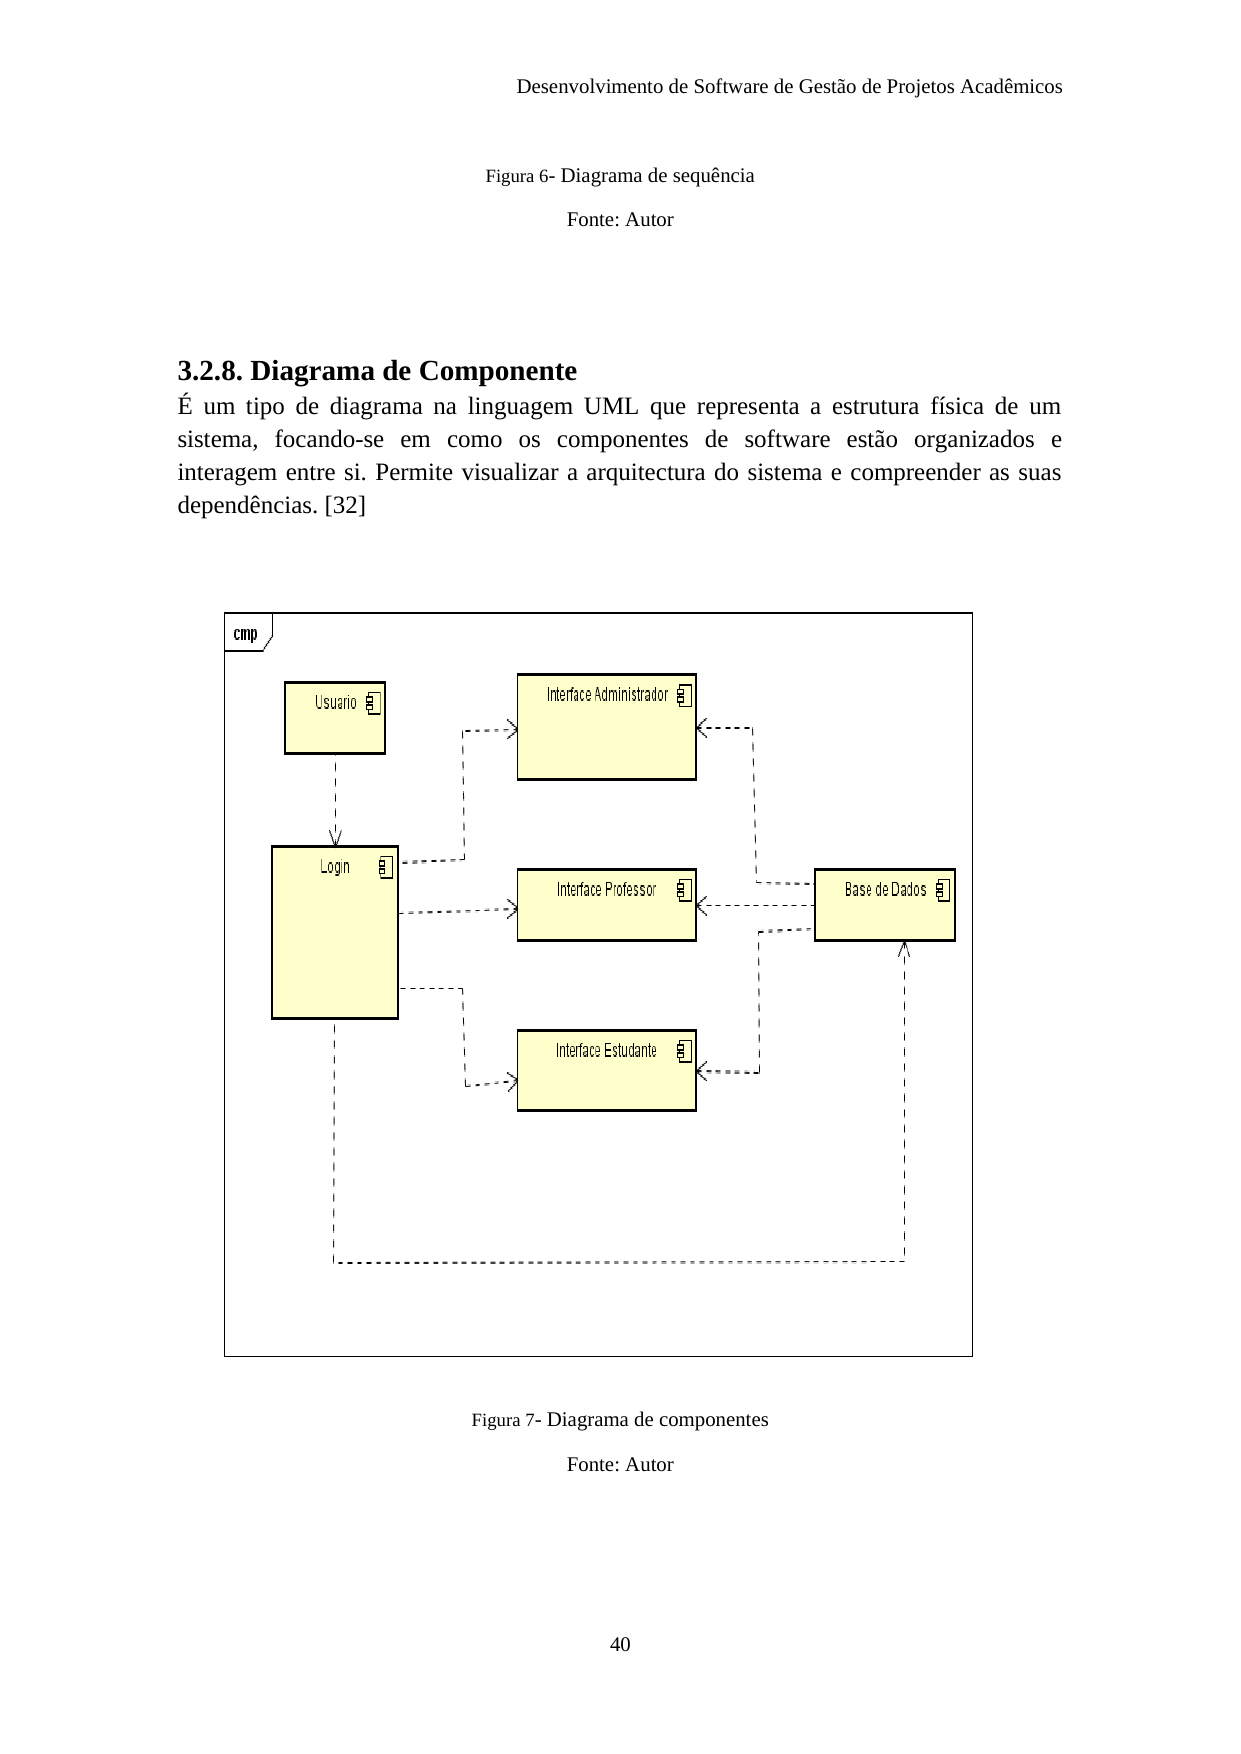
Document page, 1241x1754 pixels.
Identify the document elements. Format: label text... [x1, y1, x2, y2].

subtitle 3.2.8. Diagrama de Componente [177, 353, 1063, 386]
text Fonte: Autor [177, 207, 1063, 231]
text Fonte: Autor [177, 1452, 1063, 1476]
text Figura 6- Diagrama de sequência [177, 162, 1063, 187]
picture [224, 608, 985, 1373]
text É um tipo de diagrama na linguagem UML que representa a estrutura física de um sistema, focando-se em como os componentes de software estão organizados e interagem entre si. Permite visualizar a arquitectura do sistema e compreender as suas dependências. [32] [177, 391, 1063, 519]
text Figura 7- Diagrama de componentes [177, 1407, 1063, 1431]
